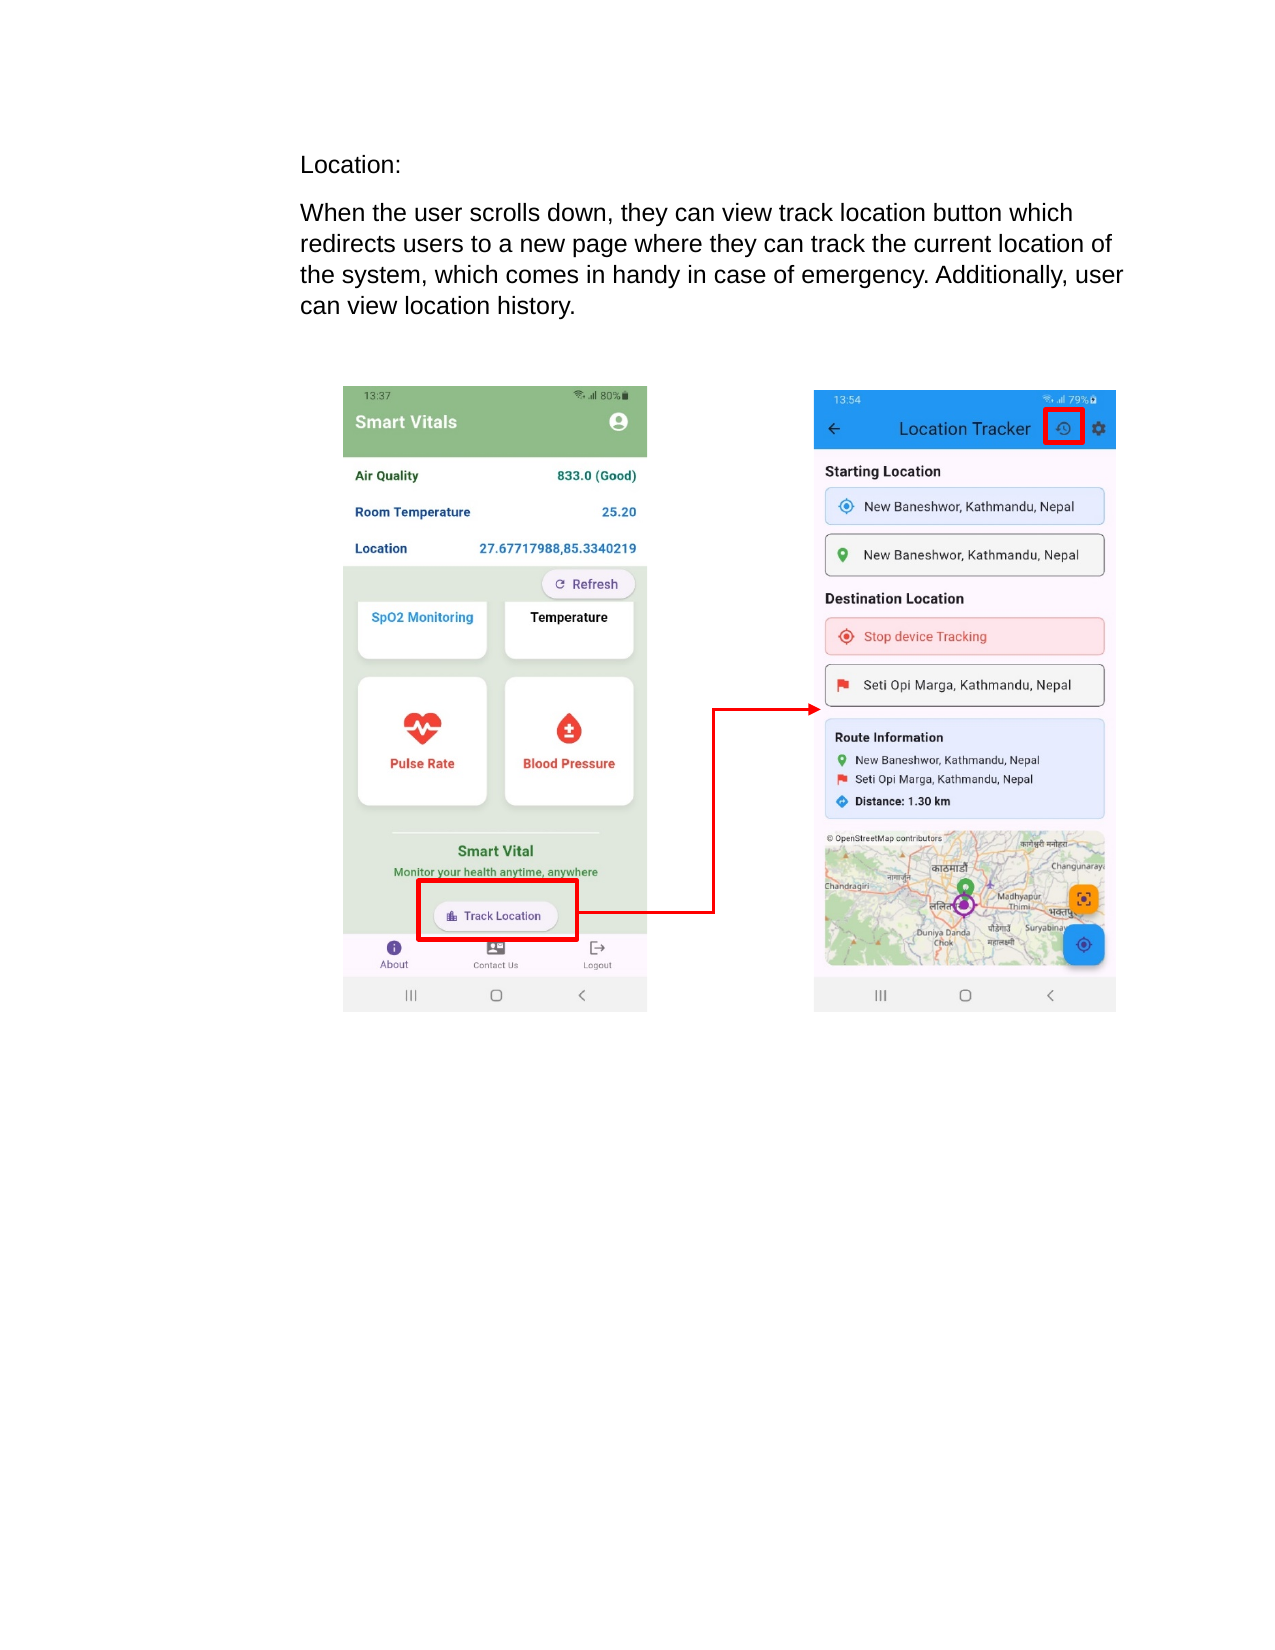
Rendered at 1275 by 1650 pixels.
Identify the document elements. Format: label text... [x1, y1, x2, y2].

picture [421, 883, 575, 937]
text Location: [225, 150, 1125, 179]
picture [813, 390, 1116, 1012]
text When the user scrolls down, they can view track location button which redirects users to a new page where they can track the current location of the system, which comes in handy in case of emergency. Additionally, user can view location history. [300, 198, 1125, 319]
picture [343, 386, 648, 1012]
